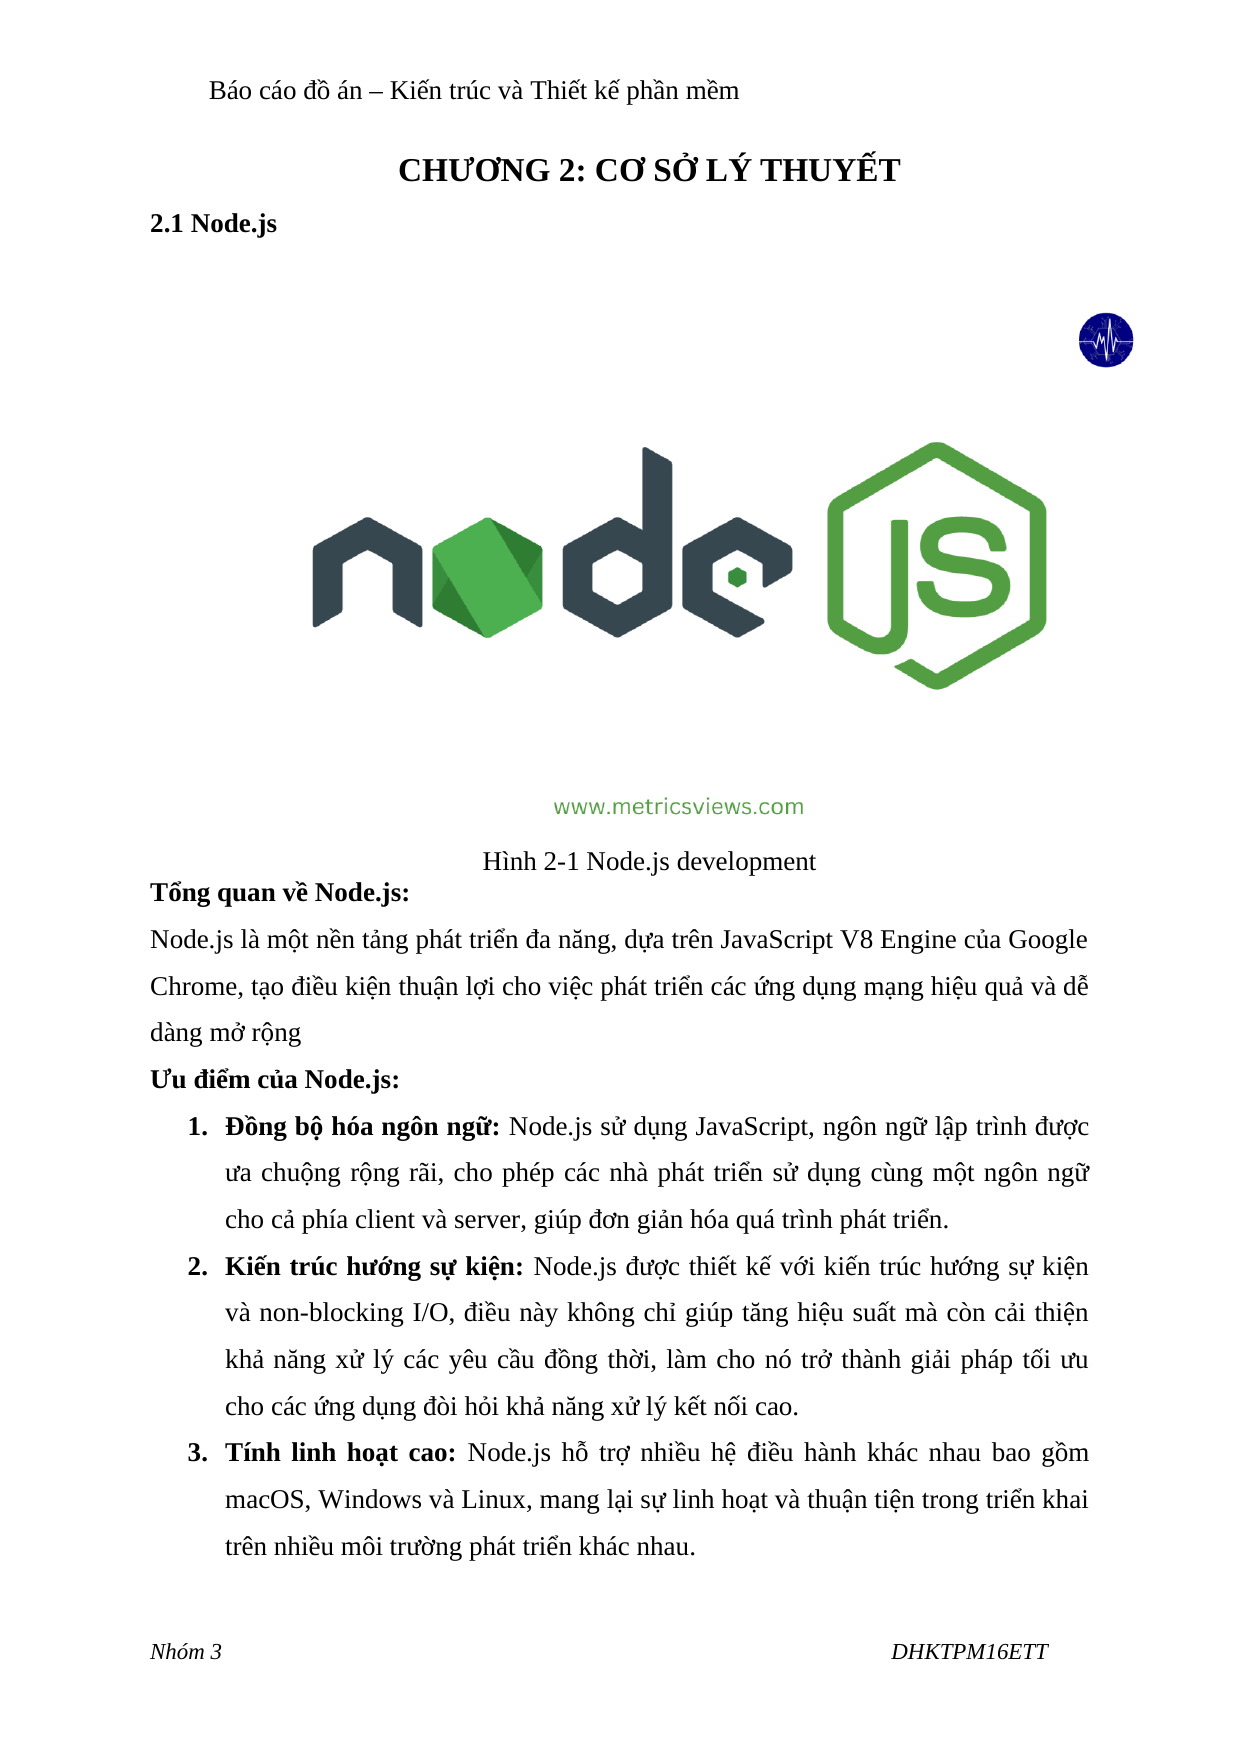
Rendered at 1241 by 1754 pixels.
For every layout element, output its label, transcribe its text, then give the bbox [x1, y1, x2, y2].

subtitle : CƠ SỞ LÝ THUYẾTTop of Form [150, 150, 1090, 188]
picture [208, 300, 1149, 830]
text Tổng quan về Node.js: [150, 876, 1090, 908]
text Node.js là một nền tảng phát triển đa năng, dựa trên JavaScript V8 Engine của Google Chrome, tạo điều kiện thuận lợi cho việc phát triển các ứng dụng mạng hiệu quả và dễ dàng mở rộng [150, 923, 1090, 1048]
subtitle Node.js [150, 207, 1090, 239]
list Tính linh hoạt cao: Node.js hỗ trợ nhiều hệ điều hành khác nhau bao gồm macOS, Windows và Linux, mang lại sự linh hoạt và thuận tiện trong triển khai trên nhiều môi trường phát triển khác nhau. [187, 1436, 1090, 1561]
text Hình 2-1 Node.js development [150, 845, 1090, 876]
list Đồng bộ hóa ngôn ngữ: Node.js sử dụng JavaScript, ngôn ngữ lập trình được ưa chuộng rộng rãi, cho phép các nhà phát triển sử dụng cùng một ngôn ngữ cho cả phía client và server, giúp đơn giản hóa quá trình phát triển. [187, 1110, 1090, 1234]
list Kiến trúc hướng sự kiện: Node.js được thiết kế với kiến trúc hướng sự kiện và non-blocking I/O, điều này không chỉ giúp tăng hiệu suất mà còn cải thiện khả năng xử lý các yêu cầu đồng thời, làm cho nó trở thành giải pháp tối ưu cho các ứng dụng đòi hỏi khả năng xử lý kết nối cao. [187, 1250, 1090, 1421]
text Ưu điểm của Node.js: [150, 1063, 1090, 1094]
